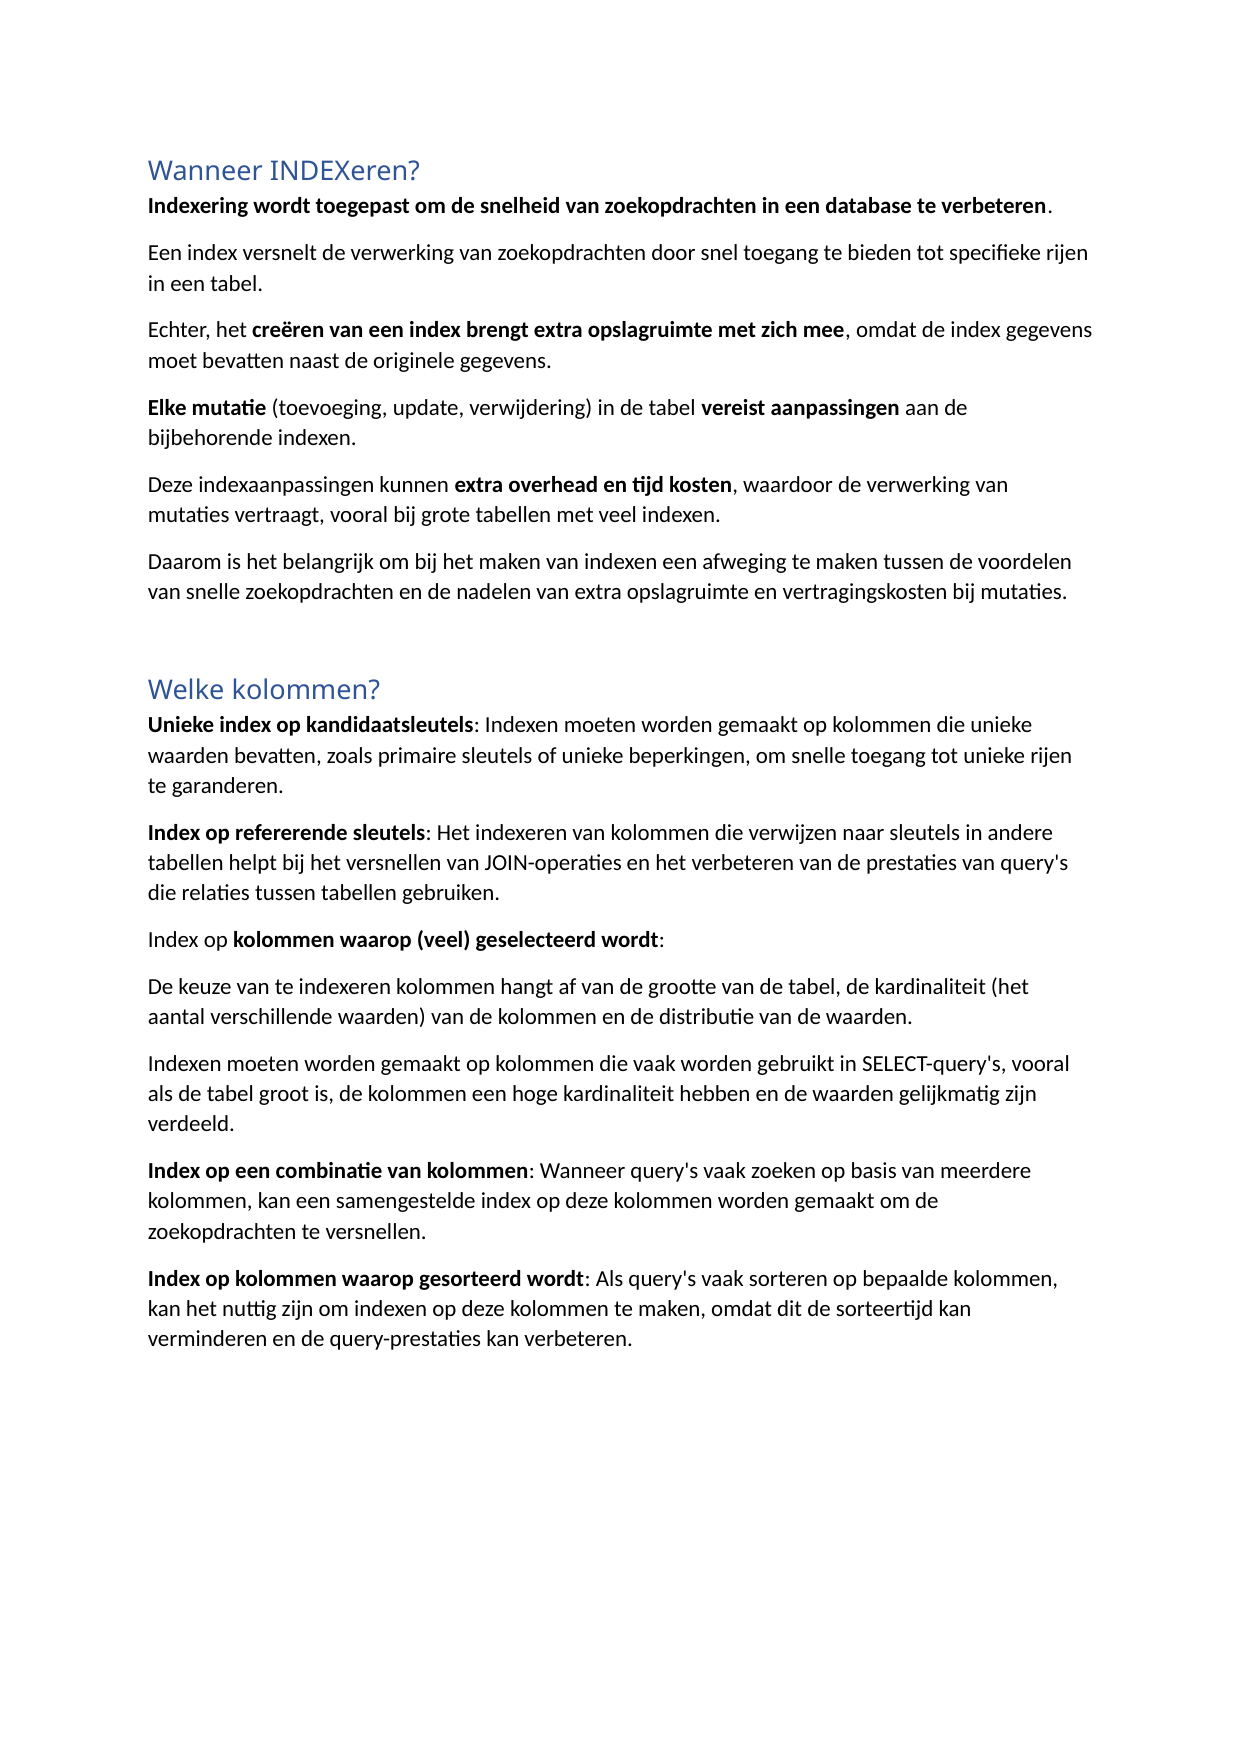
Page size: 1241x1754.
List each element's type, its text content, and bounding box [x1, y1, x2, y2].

text Indexen moeten worden gemaakt op kolommen die vaak worden gebruikt in SELECT-query's, vooral als de tabel groot is, de kolommen een hoge kardinaliteit hebben en de waarden gelijkmatig zijn verdeeld. [148, 1049, 1093, 1137]
subtitle Wanneer INDEXeren? [148, 152, 1093, 189]
text Index op een combinatie van kolommen: Wanneer query's vaak zoeken op basis van meerdere kolommen, kan een samengestelde index op deze kolommen worden gemaakt om de zoekopdrachten te versnellen. [148, 1156, 1093, 1245]
text Indexering wordt toegepast om de snelheid van zoekopdrachten in een database te verbeteren. [148, 192, 1093, 219]
text Elke mutatie (toevoeging, update, verwijdering) in de tabel vereist aanpassingen aan de bijbehorende indexen. [148, 393, 1093, 451]
text Daarom is het belangrijk om bij het maken van indexen een afweging te maken tussen de voordelen van snelle zoekopdrachten en de nadelen van extra opslagruimte en vertragingskosten bij mutaties. [148, 547, 1093, 605]
subtitle Welke kolommen? [148, 671, 1093, 708]
text Unieke index op kandidaatsleutels: Indexen moeten worden gemaakt op kolommen die unieke waarden bevatten, zoals primaire sleutels of unieke beperkingen, om snelle toegang tot unieke rijen te garanderen. [148, 711, 1093, 799]
text Een index versnelt de verwerking van zoekopdrachten door snel toegang te bieden tot specifieke rijen in een tabel. [148, 238, 1093, 297]
text Index op kolommen waarop (veel) geselecteerd wordt: [148, 925, 1093, 953]
text Index op refererende sleutels: Het indexeren van kolommen die verwijzen naar sleutels in andere tabellen helpt bij het versnellen van JOIN-operaties en het verbeteren van de prestaties van query's die relaties tussen tabellen gebruiken. [148, 818, 1093, 906]
text Echter, het creëren van een index brengt extra opslagruimte met zich mee, omdat de index gegevens moet bevatten naast de originele gegevens. [148, 316, 1093, 374]
text Index op kolommen waarop gesorteerd wordt: Als query's vaak sorteren op bepaalde kolommen, kan het nuttig zijn om indexen op deze kolommen te maken, omdat dit de sorteertijd kan verminderen en de query-prestaties kan verbeteren. [148, 1264, 1093, 1352]
text Deze indexaanpassingen kunnen extra overhead en tijd kosten, waardoor de verwerking van mutaties vertraagt, vooral bij grote tabellen met veel indexen. [148, 470, 1093, 528]
text De keuze van te indexeren kolommen hangt af van de grootte van de tabel, de kardinaliteit (het aantal verschillende waarden) van de kolommen en de distributie van de waarden. [148, 972, 1093, 1030]
